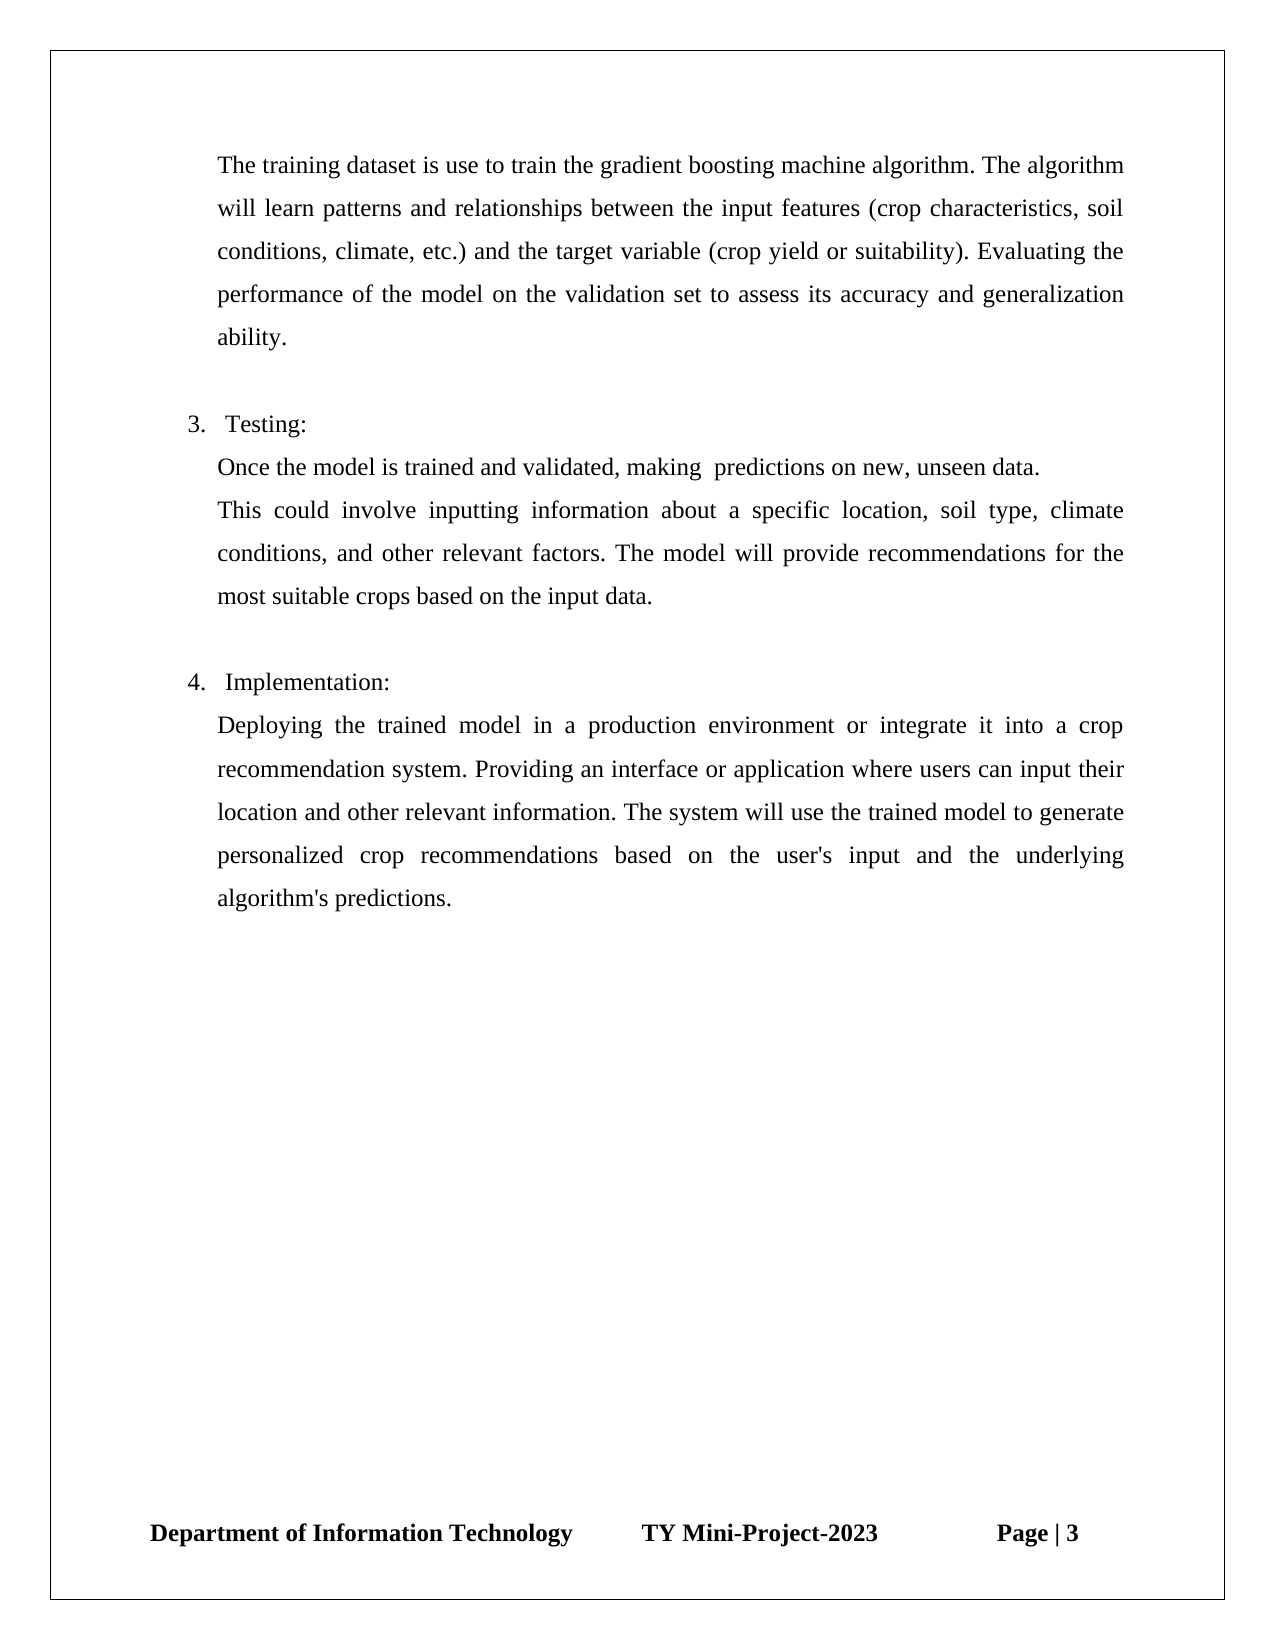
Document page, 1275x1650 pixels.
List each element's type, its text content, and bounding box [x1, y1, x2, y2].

list Testing: [187, 409, 1125, 437]
list Once the model is trained and validated, making predictions on new, unseen data. [217, 452, 1125, 481]
list Deploying the trained model in a production environment or integrate it into a crop recommendation system. Providing an interface or application where users can input their location and other relevant information. The system will use the trained model to generate personalized crop recommendations based on the user's input and the underlying algorithm's predictions. [217, 711, 1125, 912]
list This could involve inputting information about a specific location, soil type, climate conditions, and other relevant factors. The model will provide recommendations for the most suitable crops based on the input data. [217, 495, 1125, 610]
list The training dataset is use to train the gradient boosting machine algorithm. The algorithm will learn patterns and relationships between the input features (crop characteristics, soil conditions, climate, etc.) and the target variable (crop yield or suitability). Evaluating the performance of the model on the validation set to assess its accuracy and generalization ability. [217, 150, 1125, 351]
list Implementation: [187, 667, 1125, 696]
